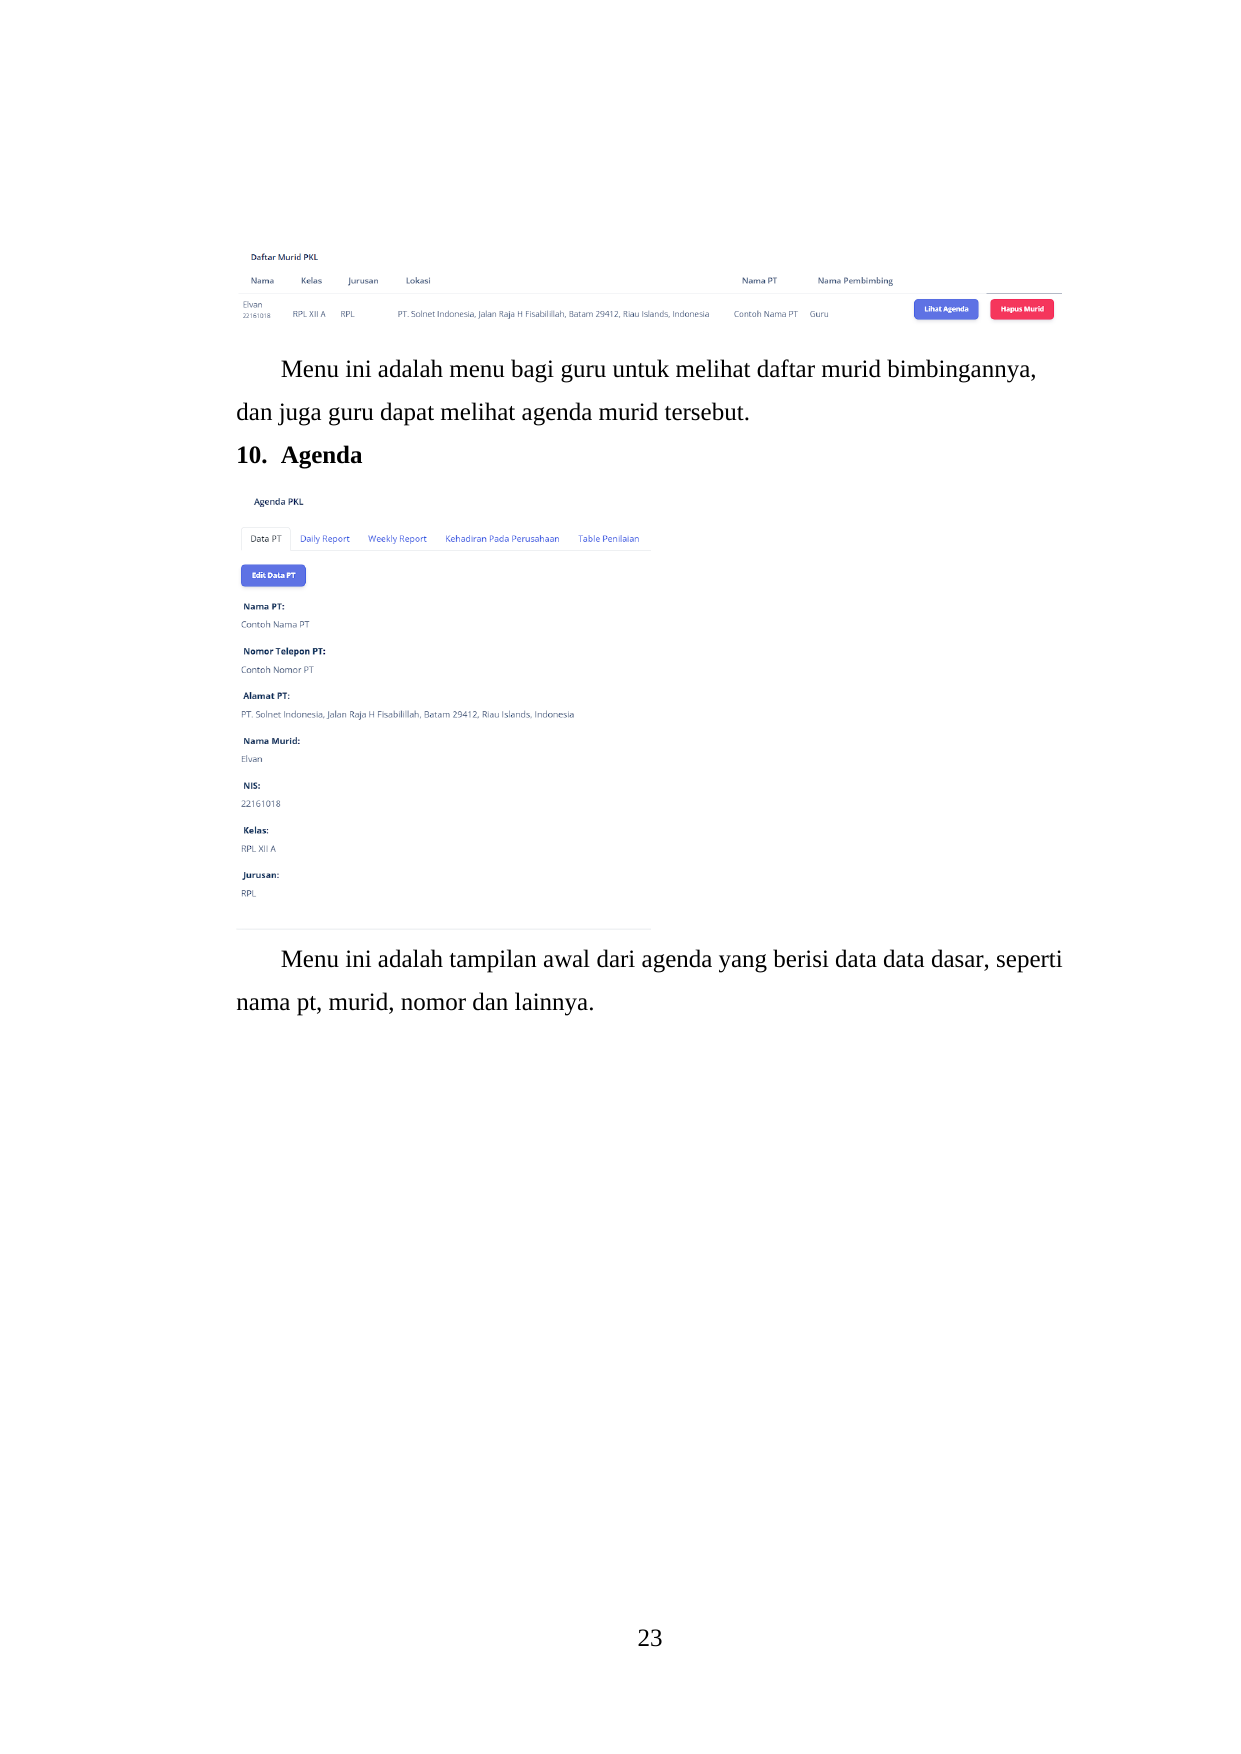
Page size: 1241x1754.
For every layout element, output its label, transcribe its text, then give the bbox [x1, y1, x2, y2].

picture [236, 236, 1064, 340]
picture [236, 483, 651, 930]
text Menu ini adalah tampilan awal dari agenda yang berisi data data dasar, seperti nama pt, murid, nomor dan lainnya. [236, 944, 1063, 1016]
list Agenda [236, 440, 1063, 469]
text Menu ini adalah menu bagi guru untuk melihat daftar murid bimbingannya, dan juga guru dapat melihat agenda murid tersebut. [236, 354, 1063, 426]
